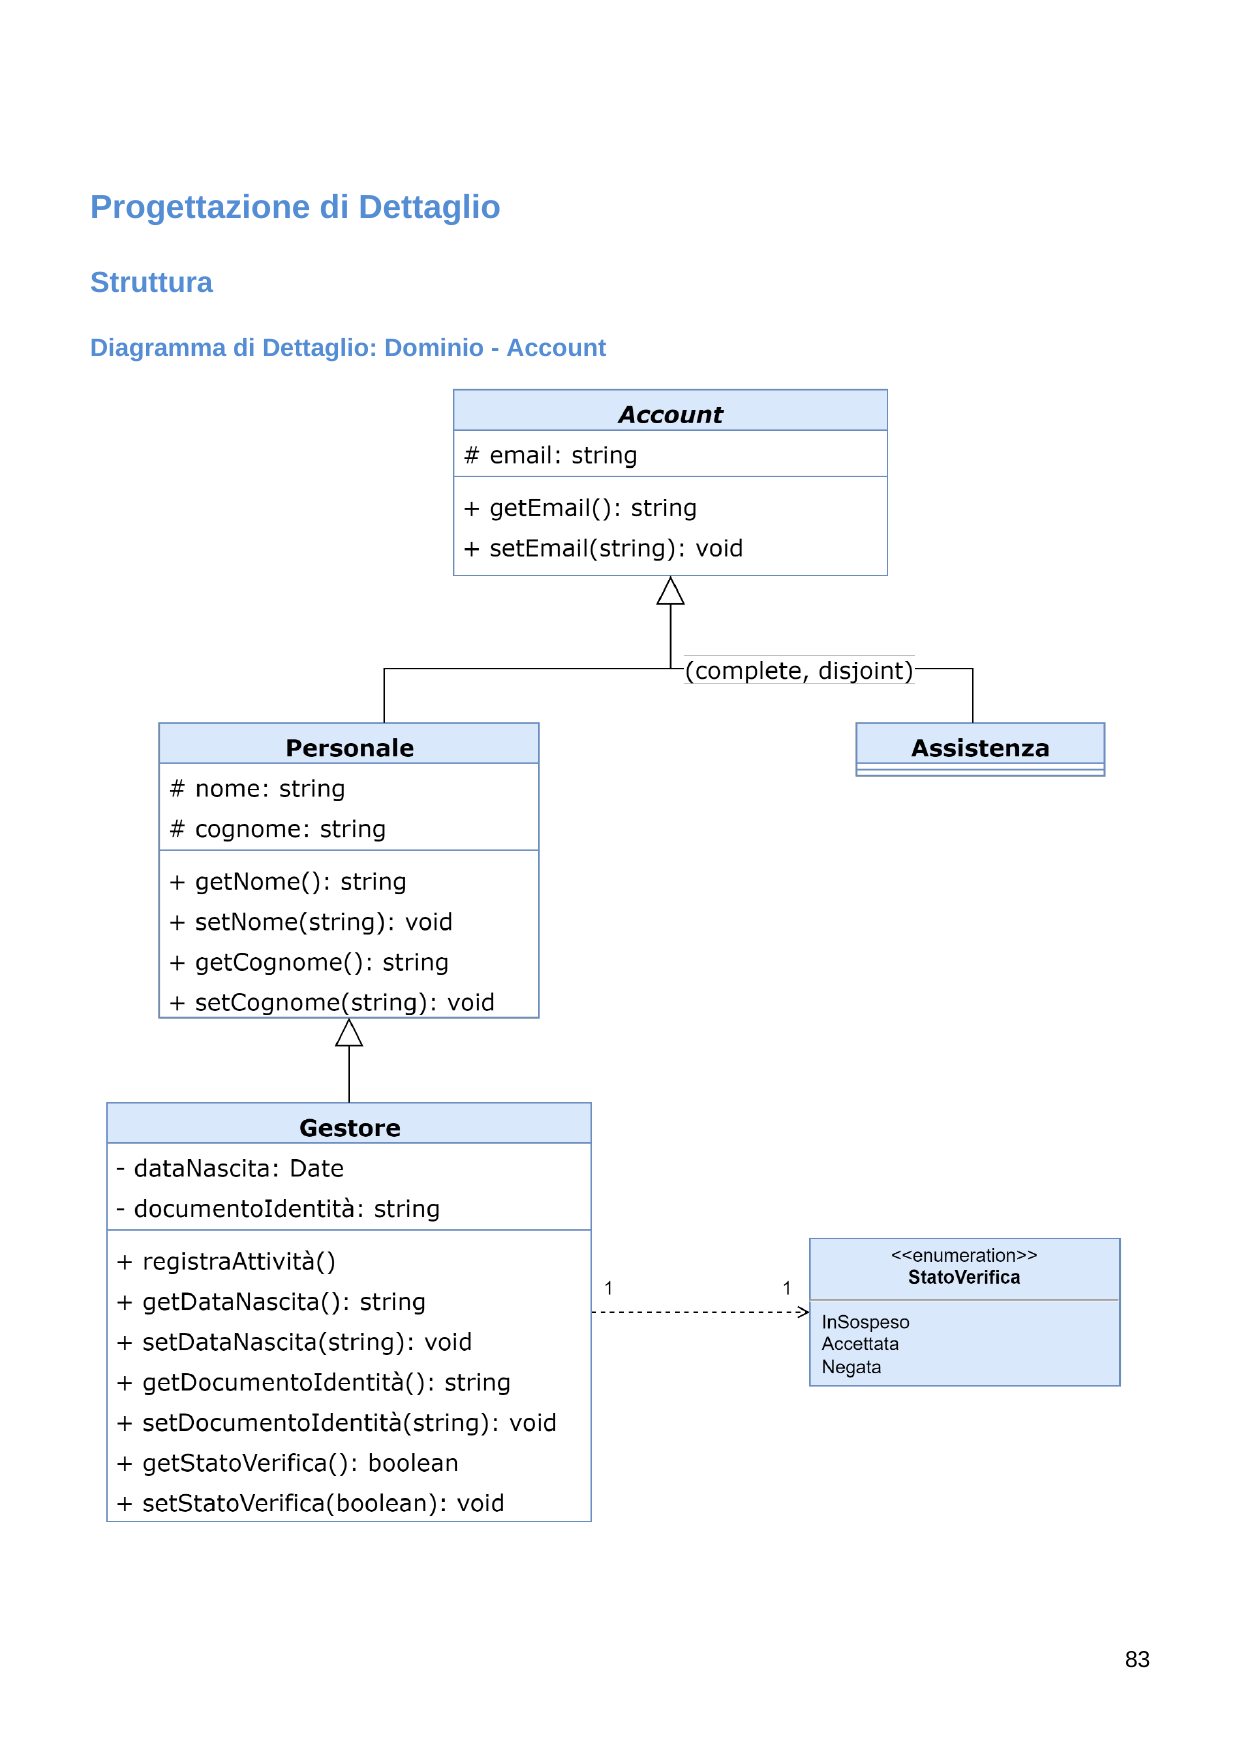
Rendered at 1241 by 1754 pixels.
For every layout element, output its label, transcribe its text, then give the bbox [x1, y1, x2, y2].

subtitle Diagramma di Dettaglio: Dominio - Account [90, 333, 1149, 361]
picture [90, 374, 1136, 1539]
subtitle Progettazione di Dettaglio [90, 187, 1149, 226]
subtitle Struttura [90, 265, 1149, 298]
